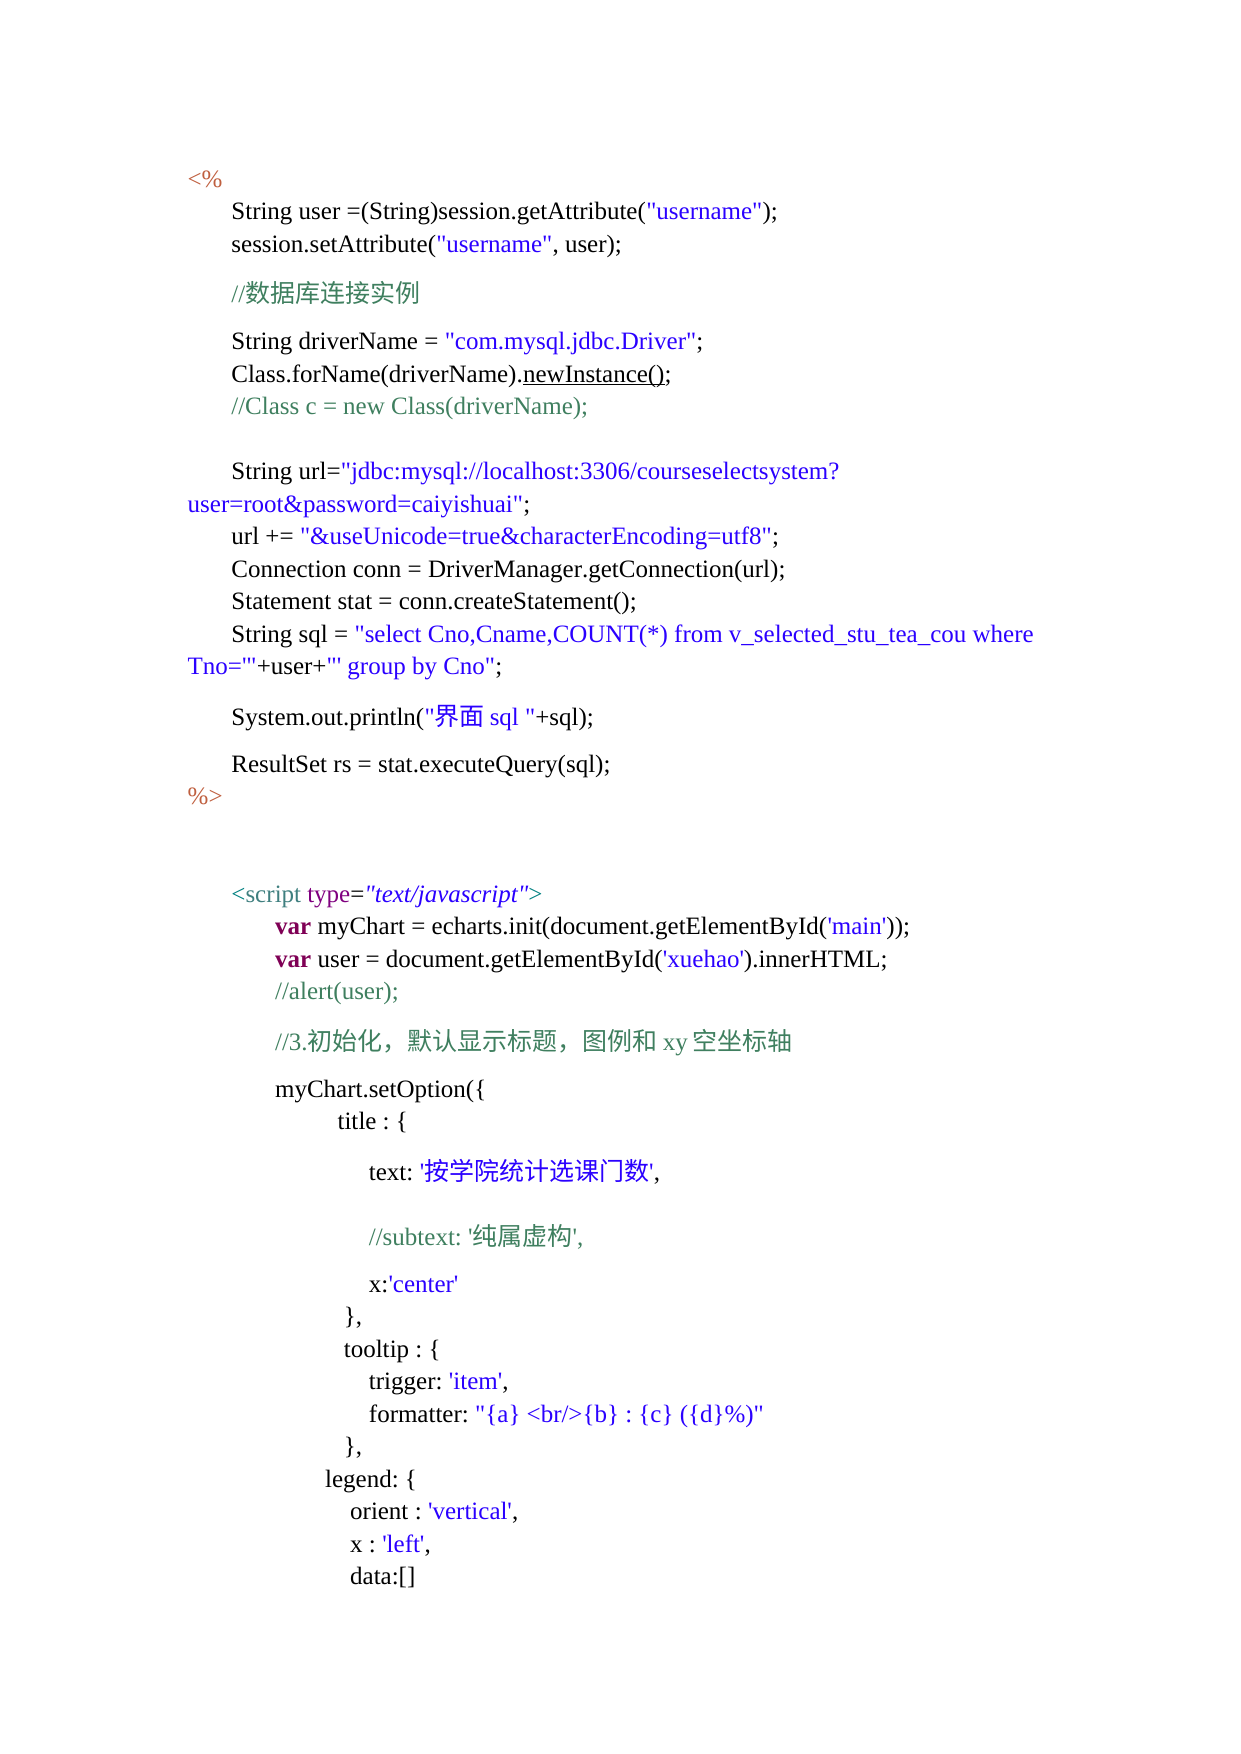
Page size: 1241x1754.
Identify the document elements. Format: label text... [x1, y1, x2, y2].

text text: '按学院统计选课门数', [187, 1137, 1053, 1202]
text legend: { [187, 1462, 1053, 1494]
text session.setAttribute("username", user); [187, 227, 1053, 259]
text %> [187, 779, 1053, 812]
text title : { [187, 1104, 1053, 1137]
text //alert(user); [187, 974, 1053, 1007]
text orient : 'vertical', [187, 1494, 1053, 1527]
text Connection conn = DriverManager.getConnection(url); [187, 552, 1053, 584]
text String user =(String)session.getAttribute("username"); [187, 194, 1053, 227]
text <% [187, 162, 1053, 194]
text data:[] [187, 1559, 1053, 1592]
text trigger: 'item', [187, 1364, 1053, 1397]
text //数据库连接实例 [187, 259, 1053, 324]
text var myChart = echarts.init(document.getElementById('main')); [187, 909, 1053, 942]
text //3.初始化，默认显示标题，图例和xy空坐标轴 [187, 1007, 1053, 1072]
text x:'center' [187, 1267, 1053, 1299]
text System.out.println("界面sql "+sql); [187, 682, 1053, 747]
text }, [187, 1429, 1053, 1462]
text <script type="text/javascript"> [187, 877, 1053, 909]
text myChart.setOption({ [187, 1072, 1053, 1104]
text String sql = "select Cno,Cname,COUNT(*) from v_selected_stu_tea_cou where Tno='"+user+"' group by Cno"; [187, 617, 1053, 682]
text x : 'left', [187, 1527, 1053, 1559]
text String driverName = "com.mysql.jdbc.Driver"; [187, 324, 1053, 357]
text url += "&useUnicode=true&characterEncoding=utf8"; [187, 519, 1053, 552]
text //Class c = new Class(driverName); [187, 389, 1053, 422]
text Class.forName(driverName).newInstance(); [187, 357, 1053, 389]
text tooltip : { [187, 1332, 1053, 1364]
text }, [187, 1299, 1053, 1332]
text Statement stat = conn.createStatement(); [187, 584, 1053, 617]
text ResultSet rs = stat.executeQuery(sql); [187, 747, 1053, 779]
text String url="jdbc:mysql://localhost:3306/courseselectsystem?user=root&password=caiyishuai"; [187, 454, 1053, 519]
text //subtext: '纯属虚构', [187, 1202, 1053, 1267]
text formatter: "{a} <br/>{b} : {c} ({d}%)" [187, 1397, 1053, 1429]
text var user = document.getElementById('xuehao').innerHTML; [187, 942, 1053, 974]
